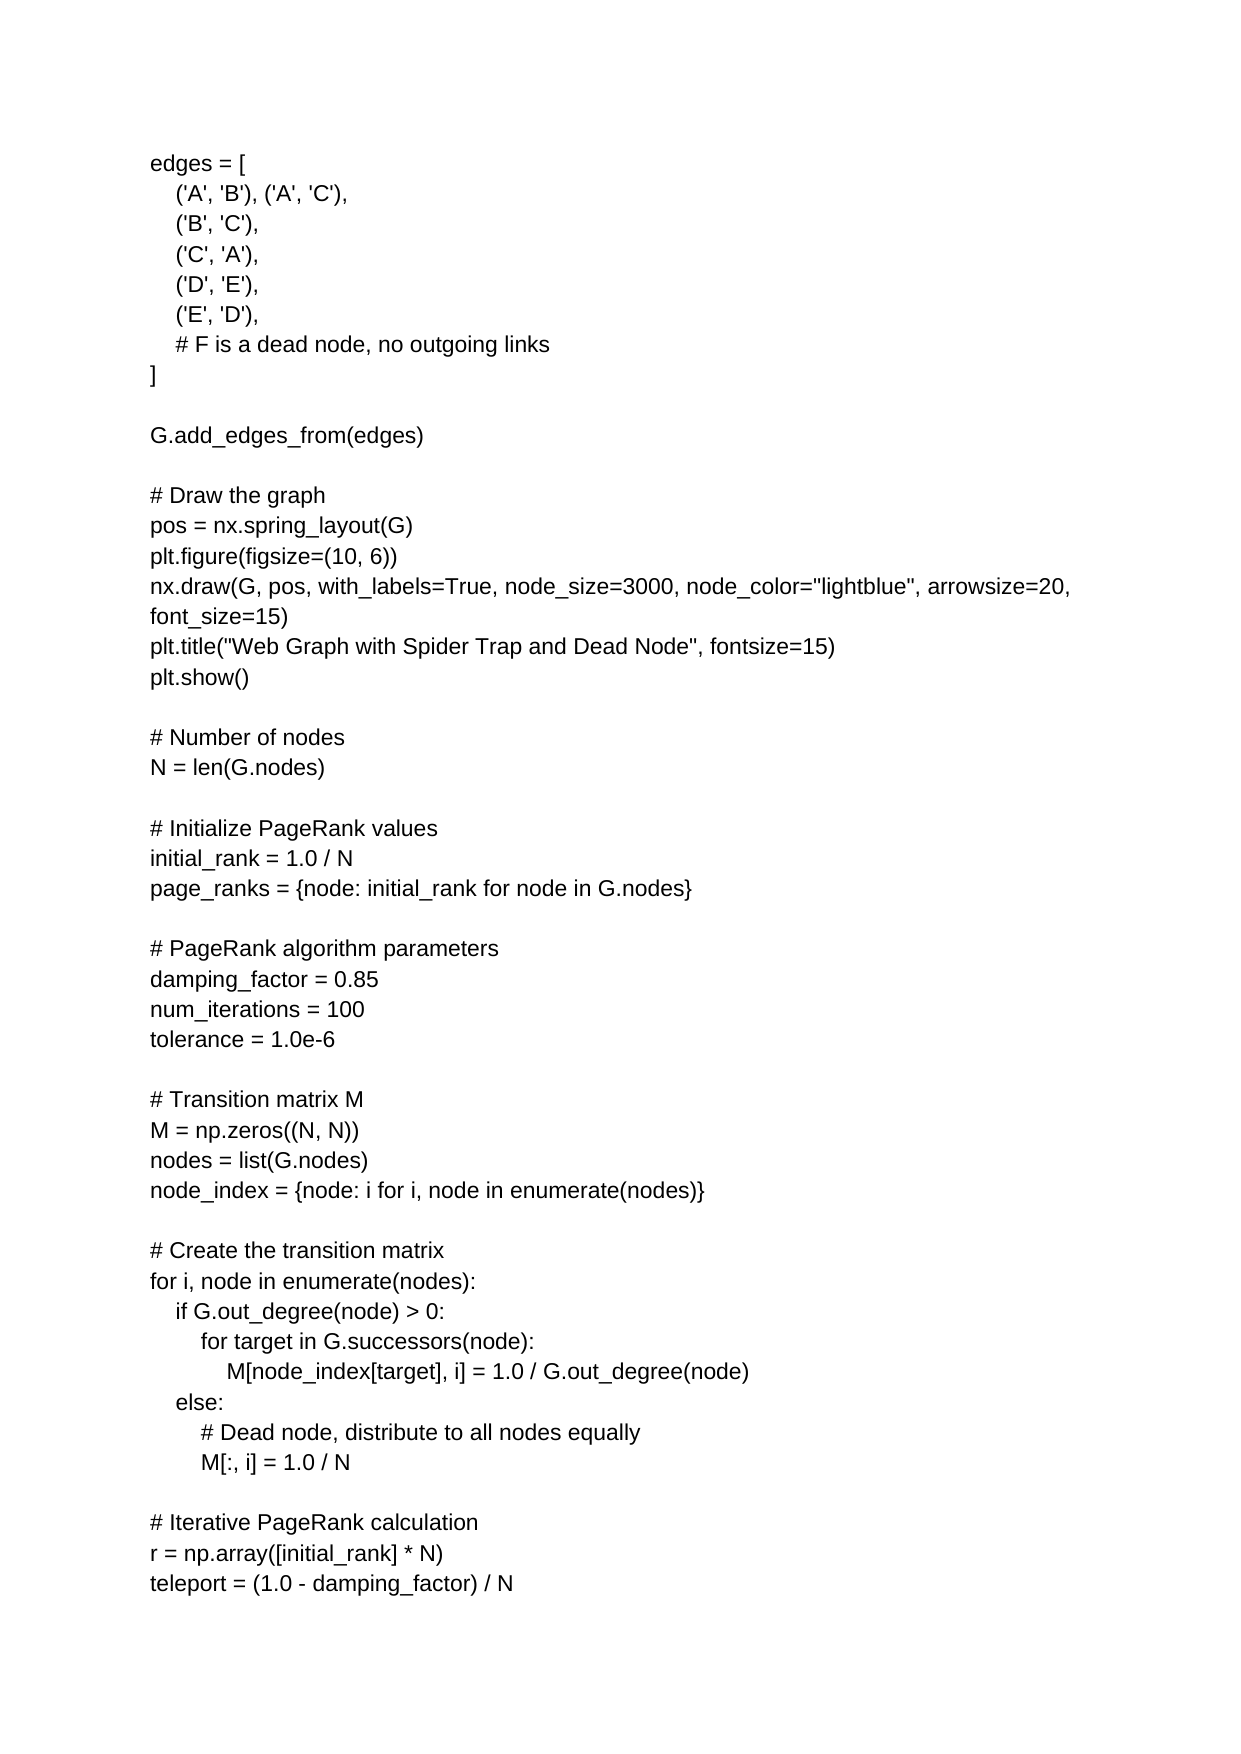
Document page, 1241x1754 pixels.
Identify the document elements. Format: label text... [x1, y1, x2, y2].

text M = np.zeros((N, N)) [150, 1117, 1090, 1143]
text plt.title("Web Graph with Spider Trap and Dead Node", fontsize=15) [150, 633, 1090, 660]
text # Initialize PageRank values [150, 814, 1090, 841]
text edges = [ [150, 150, 1090, 176]
text nodes = list(G.nodes) [150, 1147, 1090, 1173]
text # F is a dead node, no outgoing links [150, 331, 1090, 358]
text plt.figure(figsize=(10, 6)) [150, 543, 1090, 569]
text node_index = {node: i for i, node in enumerate(nodes)} [150, 1177, 1090, 1203]
text ('B', 'C'), [150, 210, 1090, 237]
text ('D', 'E'), [150, 271, 1090, 297]
text tolerance = 1.0e-6 [150, 1026, 1090, 1052]
text # Create the transition matrix [150, 1237, 1090, 1264]
text # Number of nodes [150, 724, 1090, 750]
text damping_factor = 0.85 [150, 966, 1090, 992]
text # Draw the graph [150, 482, 1090, 509]
text else: [150, 1388, 1090, 1415]
text nx.draw(G, pos, with_labels=True, node_size=3000, node_color="lightblue", arrowsize=20, font_size=15) [150, 573, 1090, 629]
text ('E', 'D'), [150, 301, 1090, 327]
text N = len(G.nodes) [150, 754, 1090, 781]
text num_iterations = 100 [150, 996, 1090, 1022]
text pos = nx.spring_layout(G) [150, 512, 1090, 539]
text # Iterative PageRank calculation [150, 1509, 1090, 1536]
text # Transition matrix M [150, 1086, 1090, 1113]
text plt.show() [150, 663, 1090, 690]
text ] [150, 361, 1090, 388]
text teleport = (1.0 - damping_factor) / N [150, 1570, 1090, 1596]
text ('A', 'B'), ('A', 'C'), [150, 180, 1090, 207]
text r = np.array([initial_rank] * N) [150, 1539, 1090, 1566]
text for i, node in enumerate(nodes): [150, 1268, 1090, 1294]
text M[:, i] = 1.0 / N [150, 1449, 1090, 1475]
text if G.out_degree(node) > 0: [150, 1298, 1090, 1324]
text for target in G.successors(node): [150, 1328, 1090, 1354]
text G.add_edges_from(edges) [150, 422, 1090, 448]
text page_ranks = {node: initial_rank for node in G.nodes} [150, 875, 1090, 901]
text initial_rank = 1.0 / N [150, 845, 1090, 871]
text ('C', 'A'), [150, 241, 1090, 267]
text # PageRank algorithm parameters [150, 935, 1090, 962]
text # Dead node, distribute to all nodes equally [150, 1419, 1090, 1445]
text M[node_index[target], i] = 1.0 / G.out_degree(node) [150, 1358, 1090, 1385]
